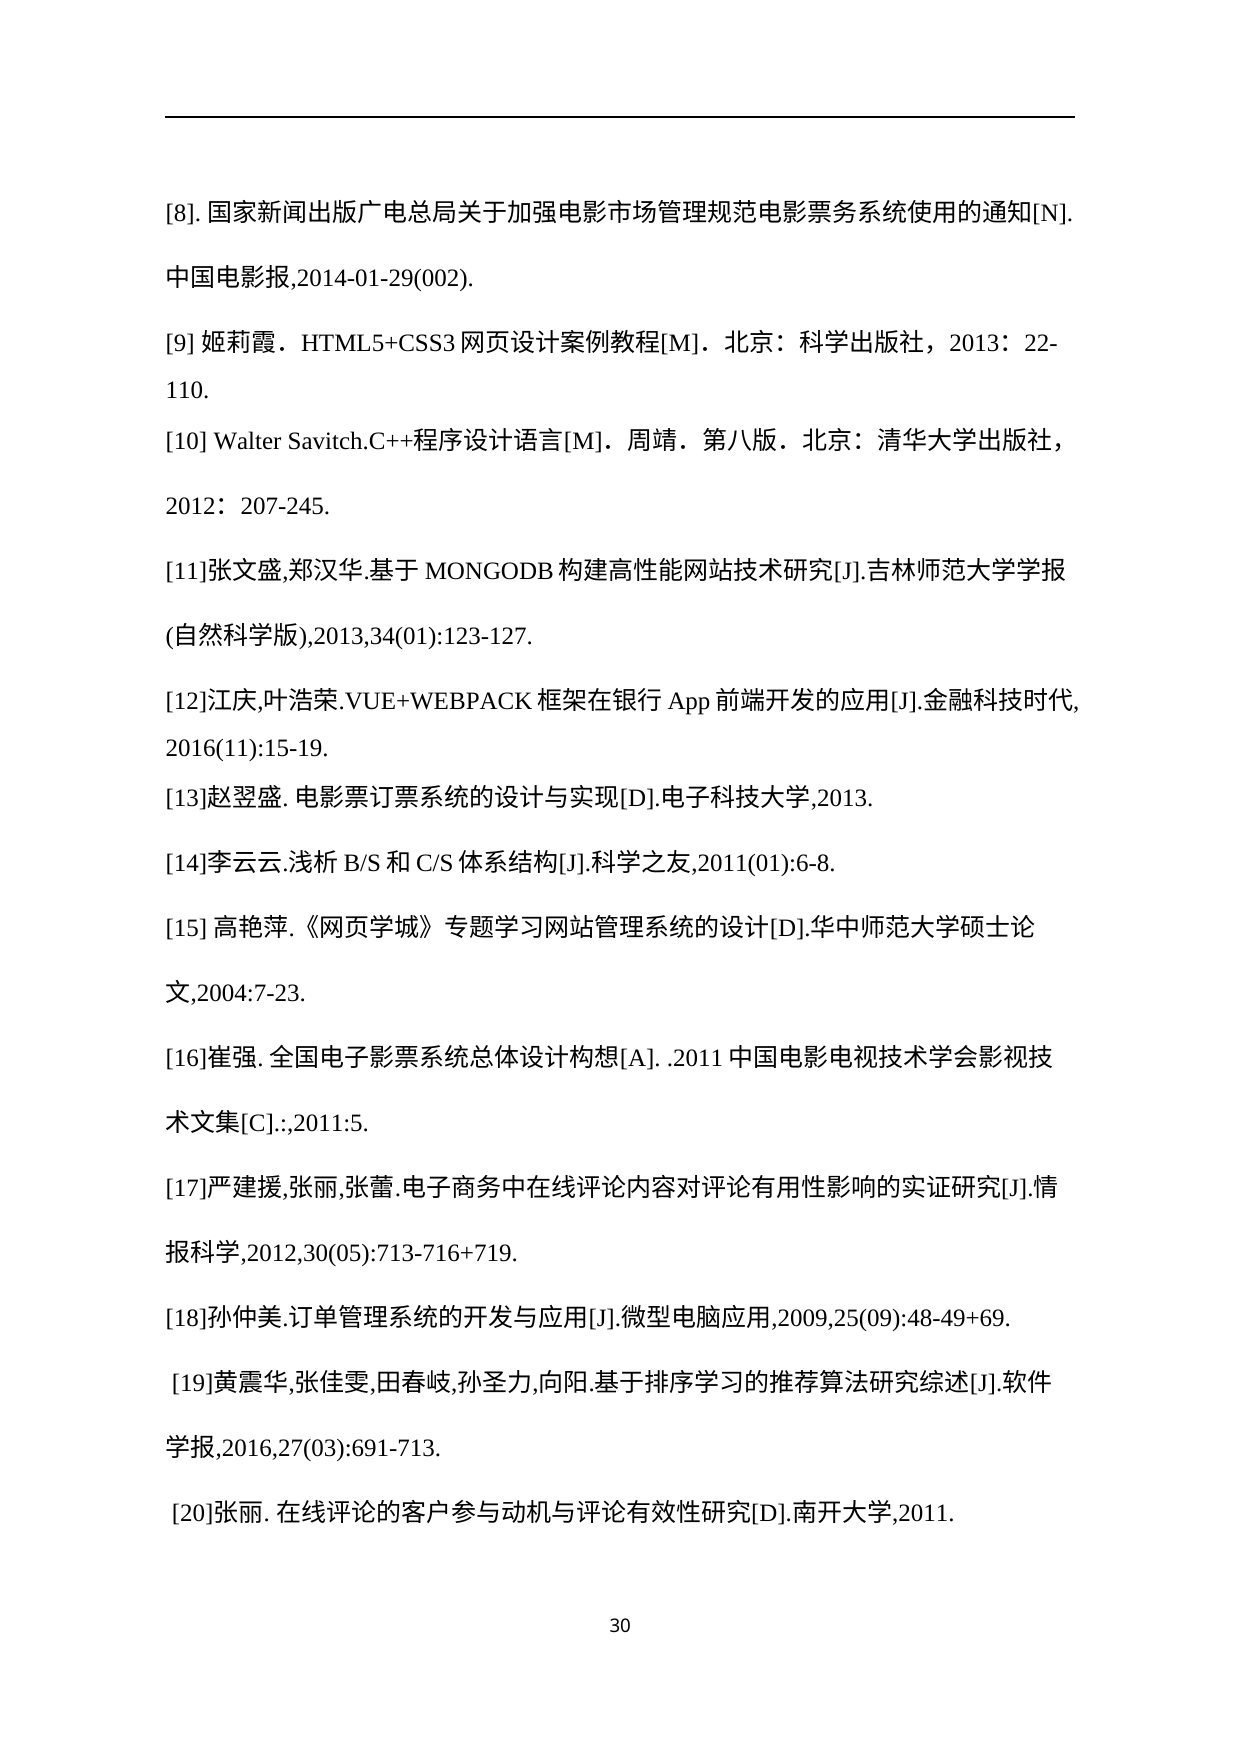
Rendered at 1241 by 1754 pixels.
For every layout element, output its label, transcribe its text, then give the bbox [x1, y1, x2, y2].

text [20]张丽. 在线评论的客户参与动机与评论有效性研究[D].南开大学,2011. [165, 1478, 1075, 1543]
text [15] 高艳萍.《网页学城》专题学习网站管理系统的设计[D].华中师范大学硕士论文,2004:7-23. [165, 893, 1075, 1023]
text [19]黄震华,张佳雯,田春岐,孙圣力,向阳.基于排序学习的推荐算法研究综述[J].软件学报,2016,27(03):691-713. [165, 1348, 1075, 1478]
text [14]李云云.浅析B/S和C/S体系结构[J].科学之友,2011(01):6-8. [165, 828, 1075, 893]
text [18]孙仲美.订单管理系统的开发与应用[J].微型电脑应用,2009,25(09):48-49+69. [165, 1283, 1075, 1348]
text [10] Walter Savitch.C++程序设计语言[M]．周靖．第八版．北京：清华大学出版社，2012：207-245. [165, 406, 1075, 536]
text [12]江庆,叶浩荣.VUE+WEBPACK框架在银行App前端开发的应用[J].金融科技时代,2016(11):15-19. [165, 666, 1075, 763]
text [13]赵翌盛. 电影票订票系统的设计与实现[D].电子科技大学,2013. [165, 763, 1075, 828]
text [11]张文盛,郑汉华.基于MONGODB构建高性能网站技术研究[J].吉林师范大学学报(自然科学版),2013,34(01):123-127. [165, 536, 1075, 666]
text [8]. 国家新闻出版广电总局关于加强电影市场管理规范电影票务系统使用的通知[N]. 中国电影报,2014-01-29(002). [165, 178, 1075, 308]
text [17]严建援,张丽,张蕾.电子商务中在线评论内容对评论有用性影响的实证研究[J].情报科学,2012,30(05):713-716+719. [165, 1153, 1075, 1283]
text [16]崔强. 全国电子影票系统总体设计构想[A]. .2011中国电影电视技术学会影视技术文集[C].:,2011:5. [165, 1023, 1075, 1153]
text [9] 姬莉霞．HTML5+CSS3网页设计案例教程[M]．北京：科学出版社，2013：22-110. [165, 308, 1075, 406]
